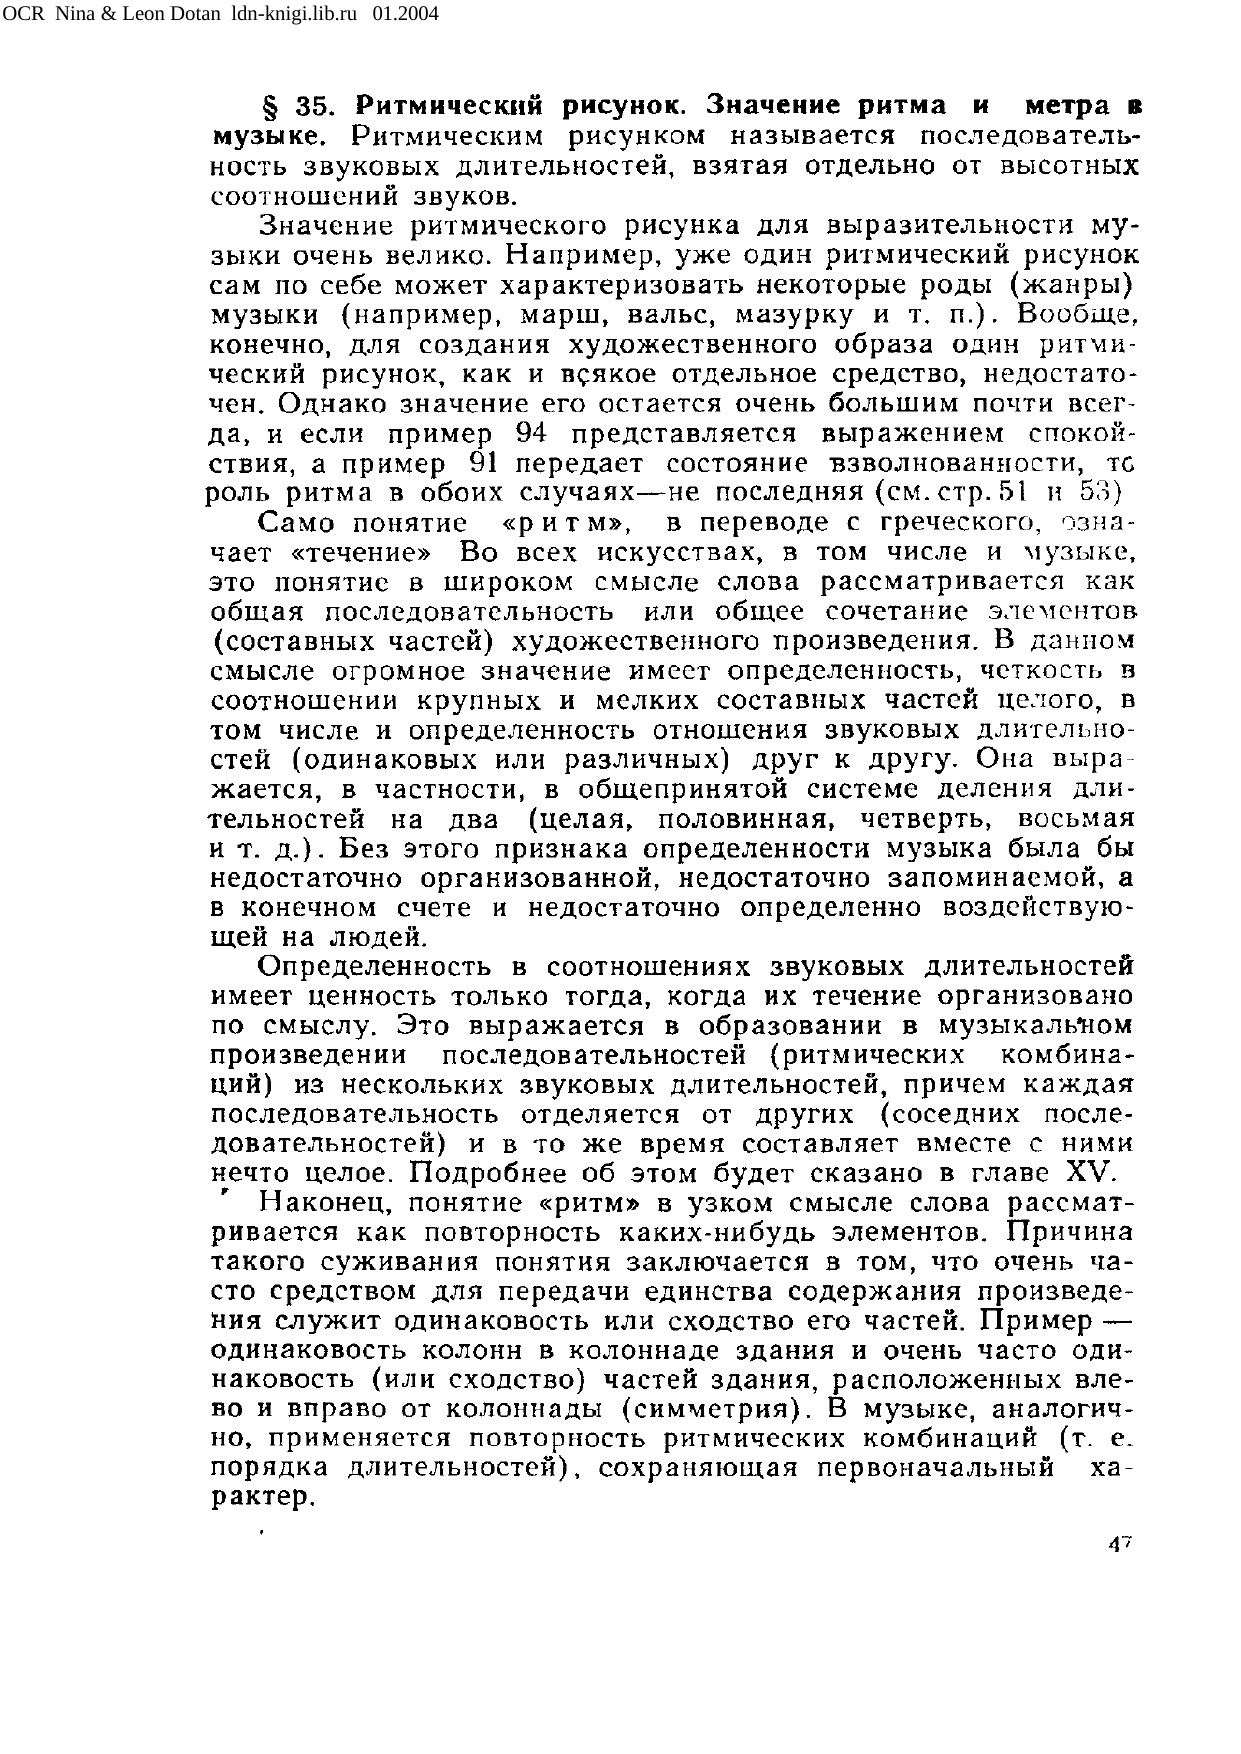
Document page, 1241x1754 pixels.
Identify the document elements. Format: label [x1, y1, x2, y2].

picture [192, 70, 1161, 1567]
